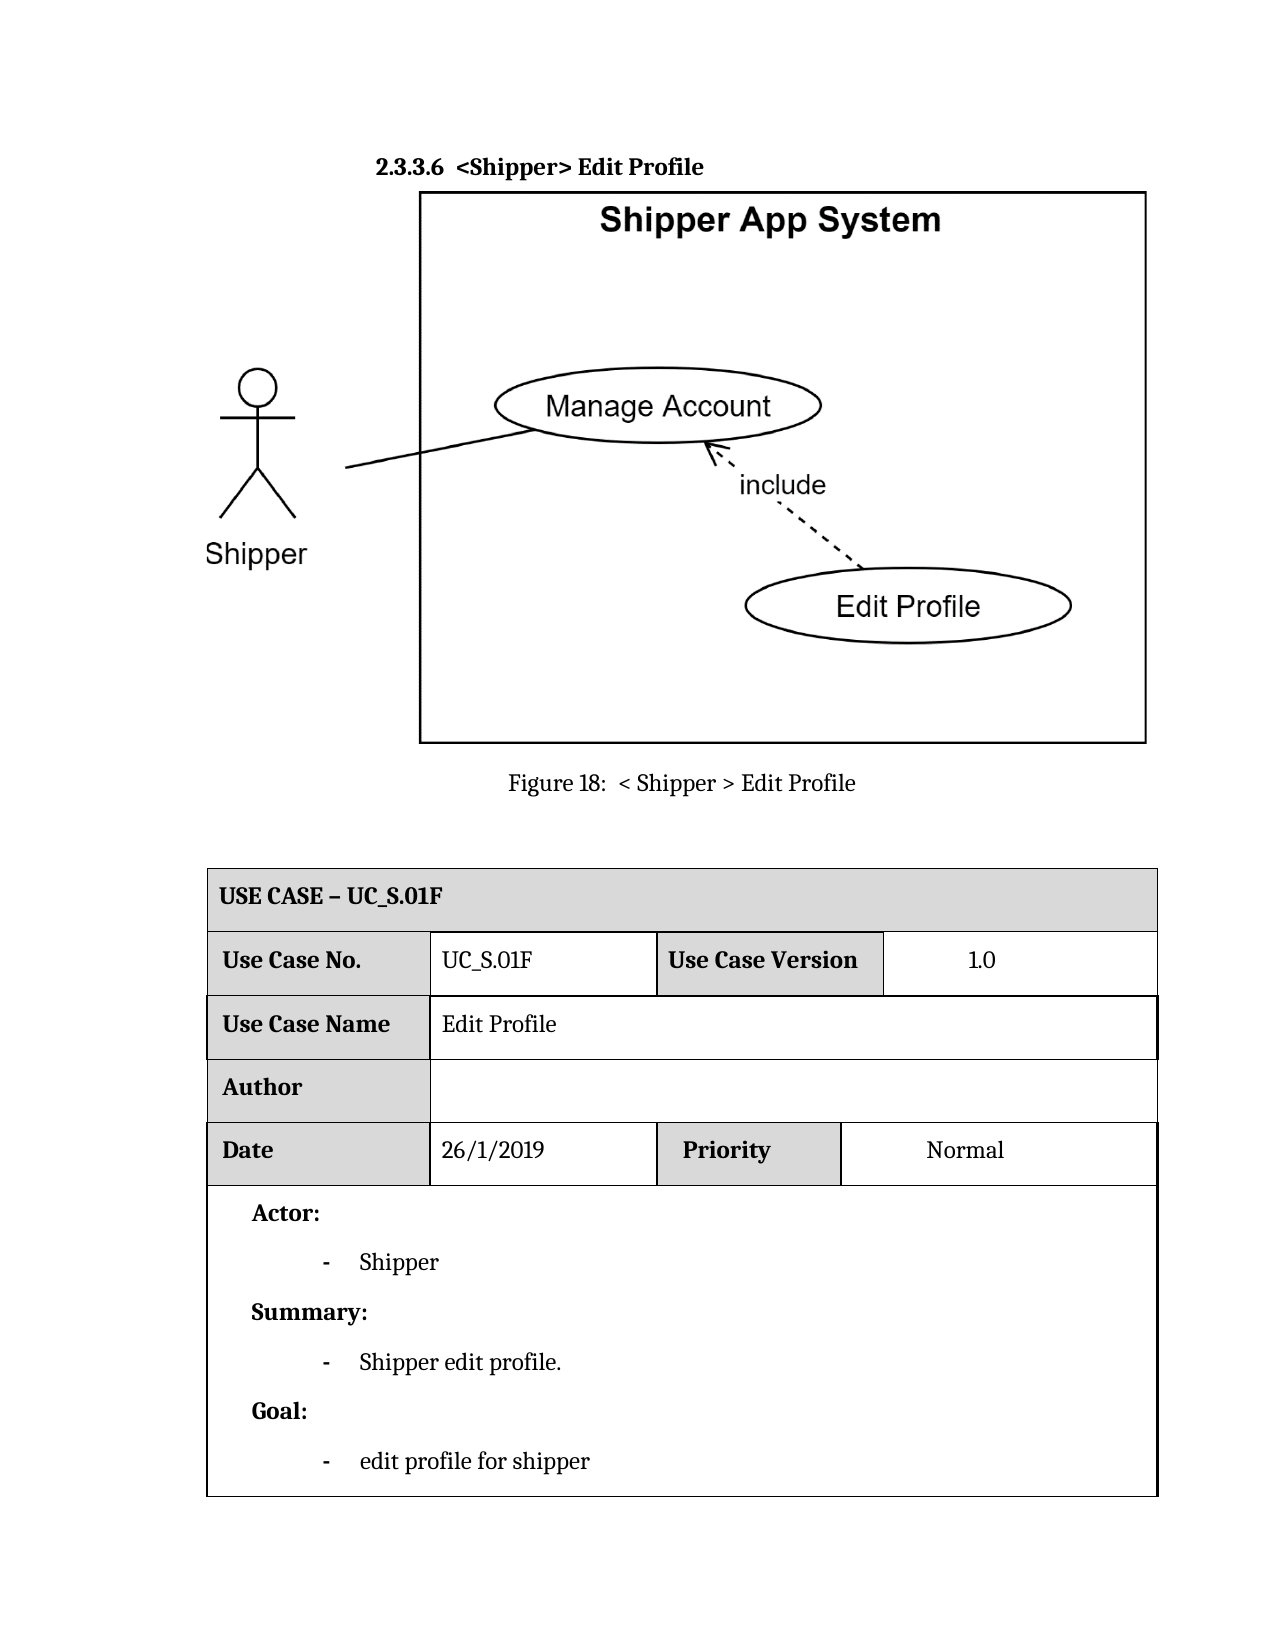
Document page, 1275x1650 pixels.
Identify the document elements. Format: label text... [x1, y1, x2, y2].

table_cell Use Case No. [208, 932, 430, 995]
table_cell [431, 1060, 1157, 1122]
subtitle 2.3.3.6 <Shipper> Edit Profile [244, 153, 1157, 181]
table_cell Edit Profile [431, 997, 1156, 1059]
table_cell 26/1/2019 [431, 1123, 656, 1185]
table_cell Date [208, 1123, 429, 1185]
table_cell Author [208, 1060, 430, 1122]
picture [206, 191, 1147, 744]
table_cell Use Case Version [658, 933, 883, 995]
table_header USE CASE – UC_S.01F [208, 869, 1157, 931]
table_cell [208, 1186, 1156, 1496]
table_cell Normal [842, 1123, 1156, 1185]
table_cell 1.0 [884, 932, 1157, 995]
table_cell UC_S.01F [431, 933, 656, 995]
table_cell Priority [658, 1123, 840, 1185]
table_cell Use Case Name [208, 996, 429, 1059]
